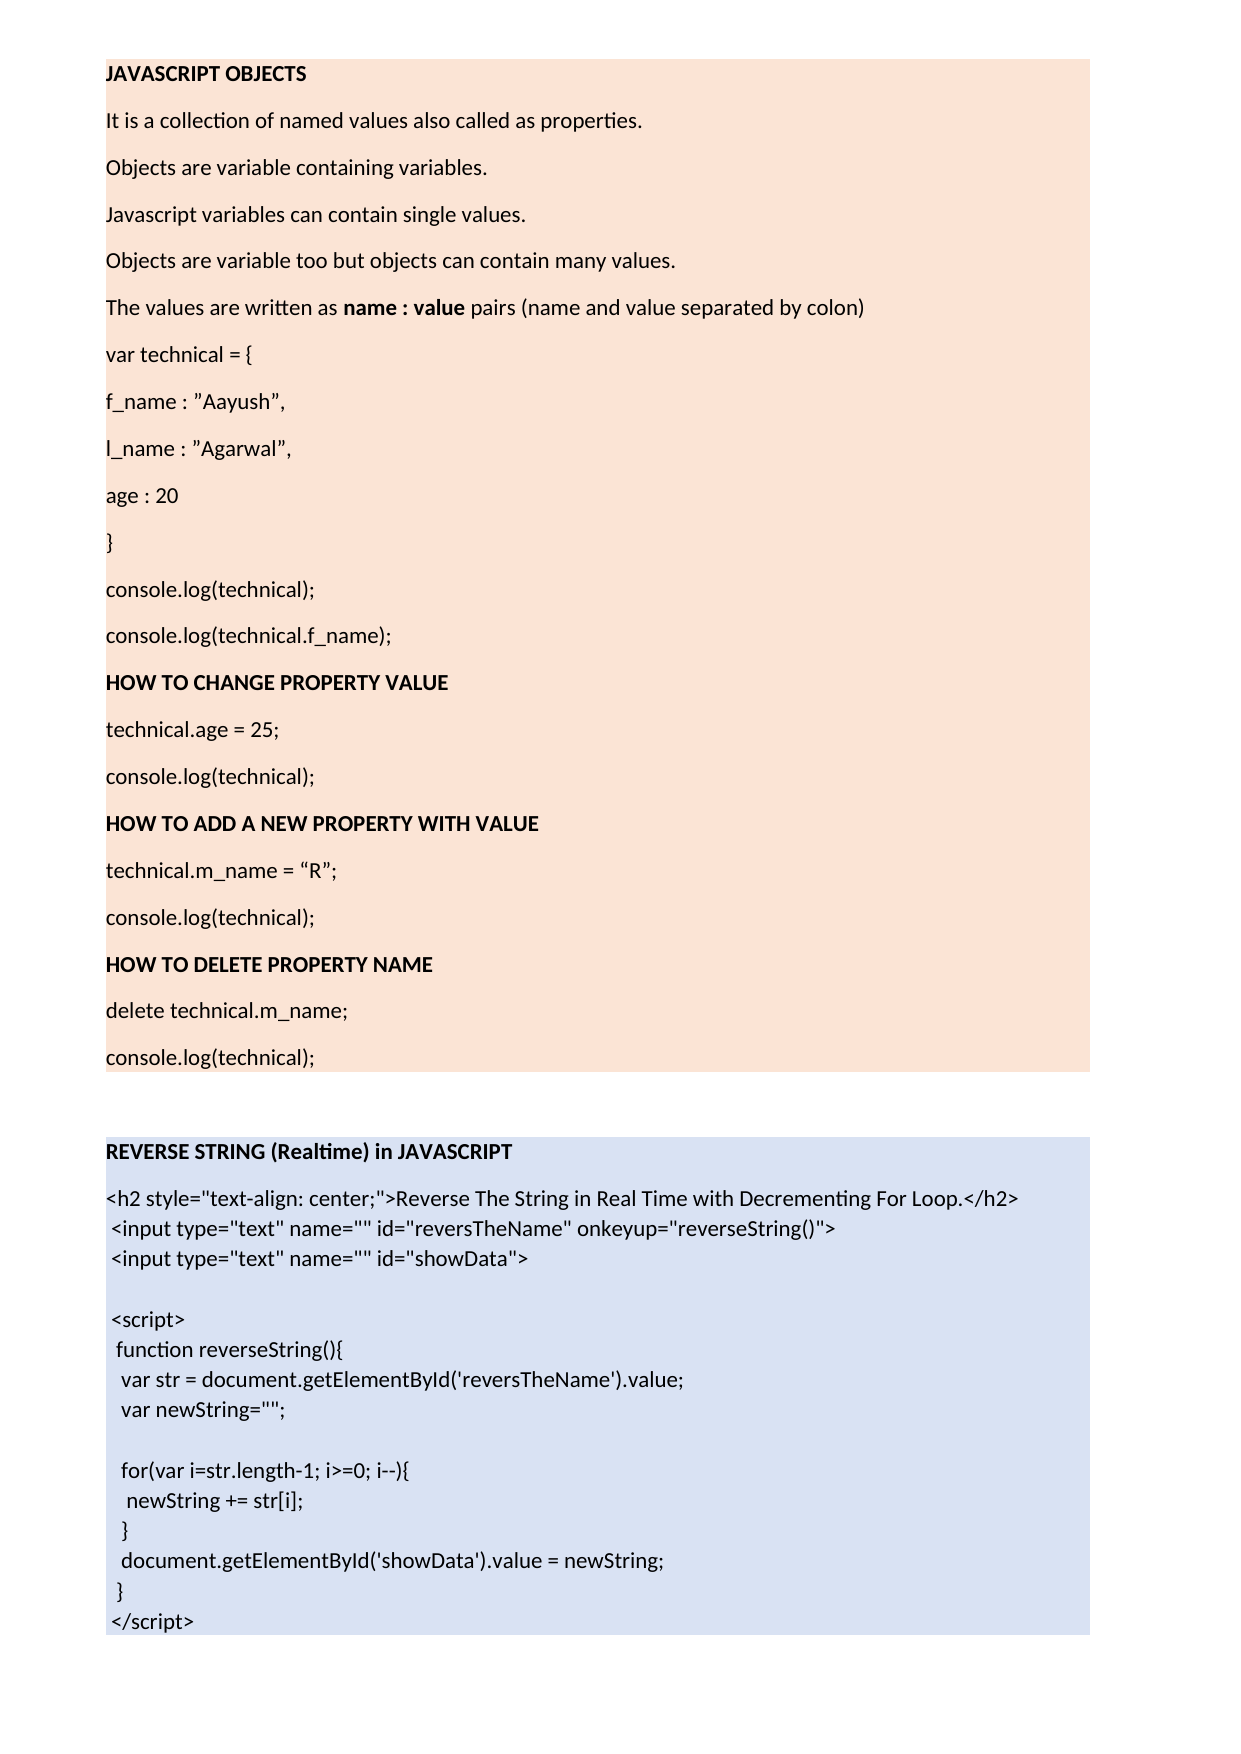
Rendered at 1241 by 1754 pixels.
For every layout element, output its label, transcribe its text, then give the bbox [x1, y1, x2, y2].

text console.log(technical); [106, 903, 1090, 931]
text console.log(technical); [106, 575, 1090, 603]
text technical.age = 25; [106, 715, 1090, 743]
text Objects are variable too but objects can contain many values. [106, 247, 1090, 275]
text age : 20 [106, 481, 1090, 509]
text delete technical.m_name; [106, 997, 1090, 1025]
text l_name : ”Agarwal”, [106, 434, 1090, 462]
text HOW TO ADD A NEW PROPERTY WITH VALUE [106, 809, 1090, 837]
text console.log(technical); [106, 762, 1090, 790]
text REVERSE STRING (Realtime) in JAVASCRIPT [106, 1137, 1090, 1165]
text JAVASCRIPT OBJECTS [106, 59, 1090, 87]
text var technical = { [106, 340, 1090, 368]
text Javascript variables can contain single values. [106, 200, 1090, 228]
text f_name : ”Aayush”, [106, 387, 1090, 415]
text console.log(technical); [106, 1043, 1090, 1072]
text HOW TO DELETE PROPERTY NAME [106, 950, 1090, 978]
text The values are written as name : value pairs (name and value separated by colon) [106, 293, 1090, 322]
text Objects are variable containing variables. [106, 153, 1090, 181]
text } [106, 528, 1090, 556]
text console.log(technical.f_name); [106, 622, 1090, 650]
text technical.m_name = “R”; [106, 856, 1090, 884]
text HOW TO CHANGE PROPERTY VALUE [106, 668, 1090, 697]
text It is a collection of named values also called as properties. [106, 106, 1090, 134]
text <h2 style="text-align: center;">Reverse The String in Real Time with Decrementing For Loop.</h2> <input type="text" name="" id="reversTheName" onkeyup="reverseString()"> <input type="text" name="" id="showData"> <script> function reverseString(){ var str = document.getElementById('reversTheName').value; var newString=""; for(var i=str.length-1; i>=0; i--){ newString += str[i]; } document.getElementById('showData').value = newString; } </script> [106, 1184, 1090, 1635]
